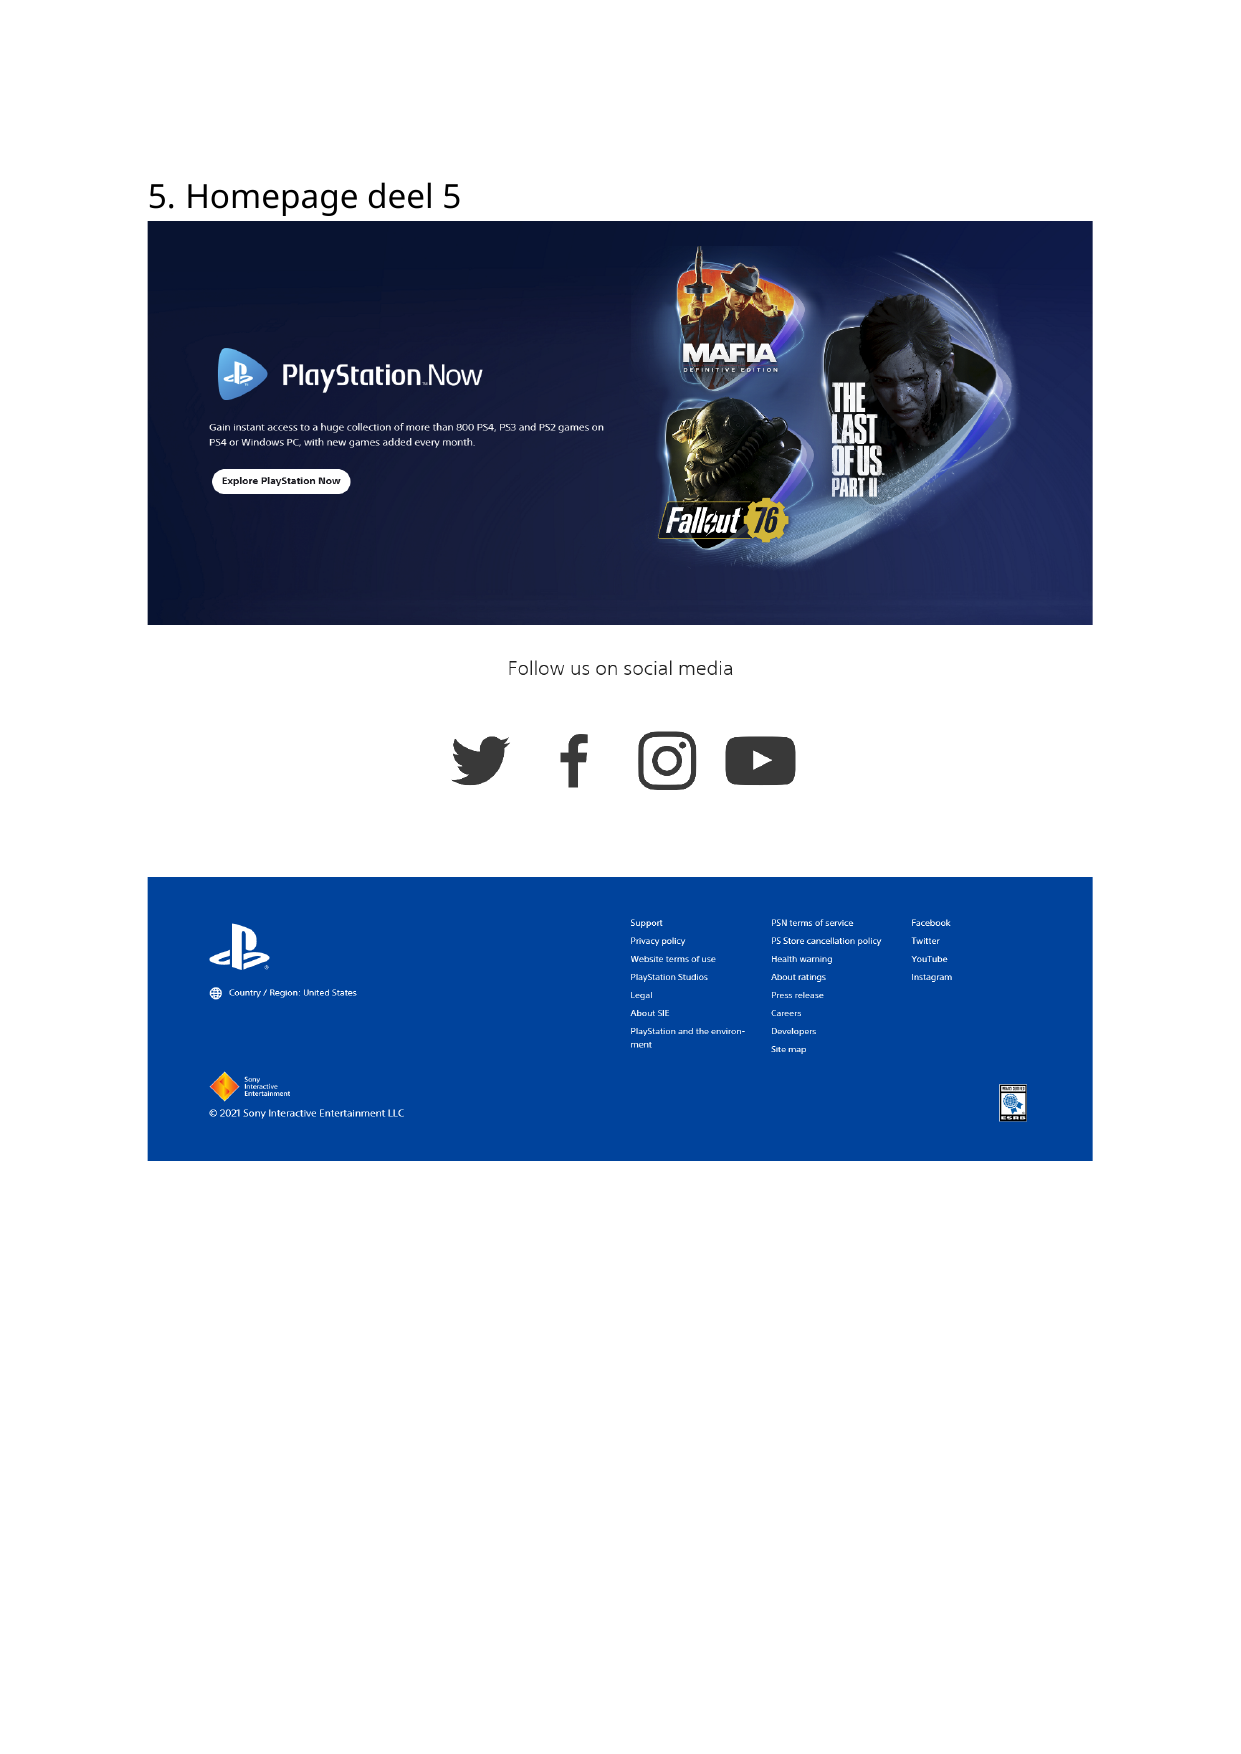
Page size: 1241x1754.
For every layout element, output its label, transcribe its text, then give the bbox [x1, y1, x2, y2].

subtitle Homepage deel 5 [148, 173, 1093, 218]
picture [147, 221, 1093, 1161]
